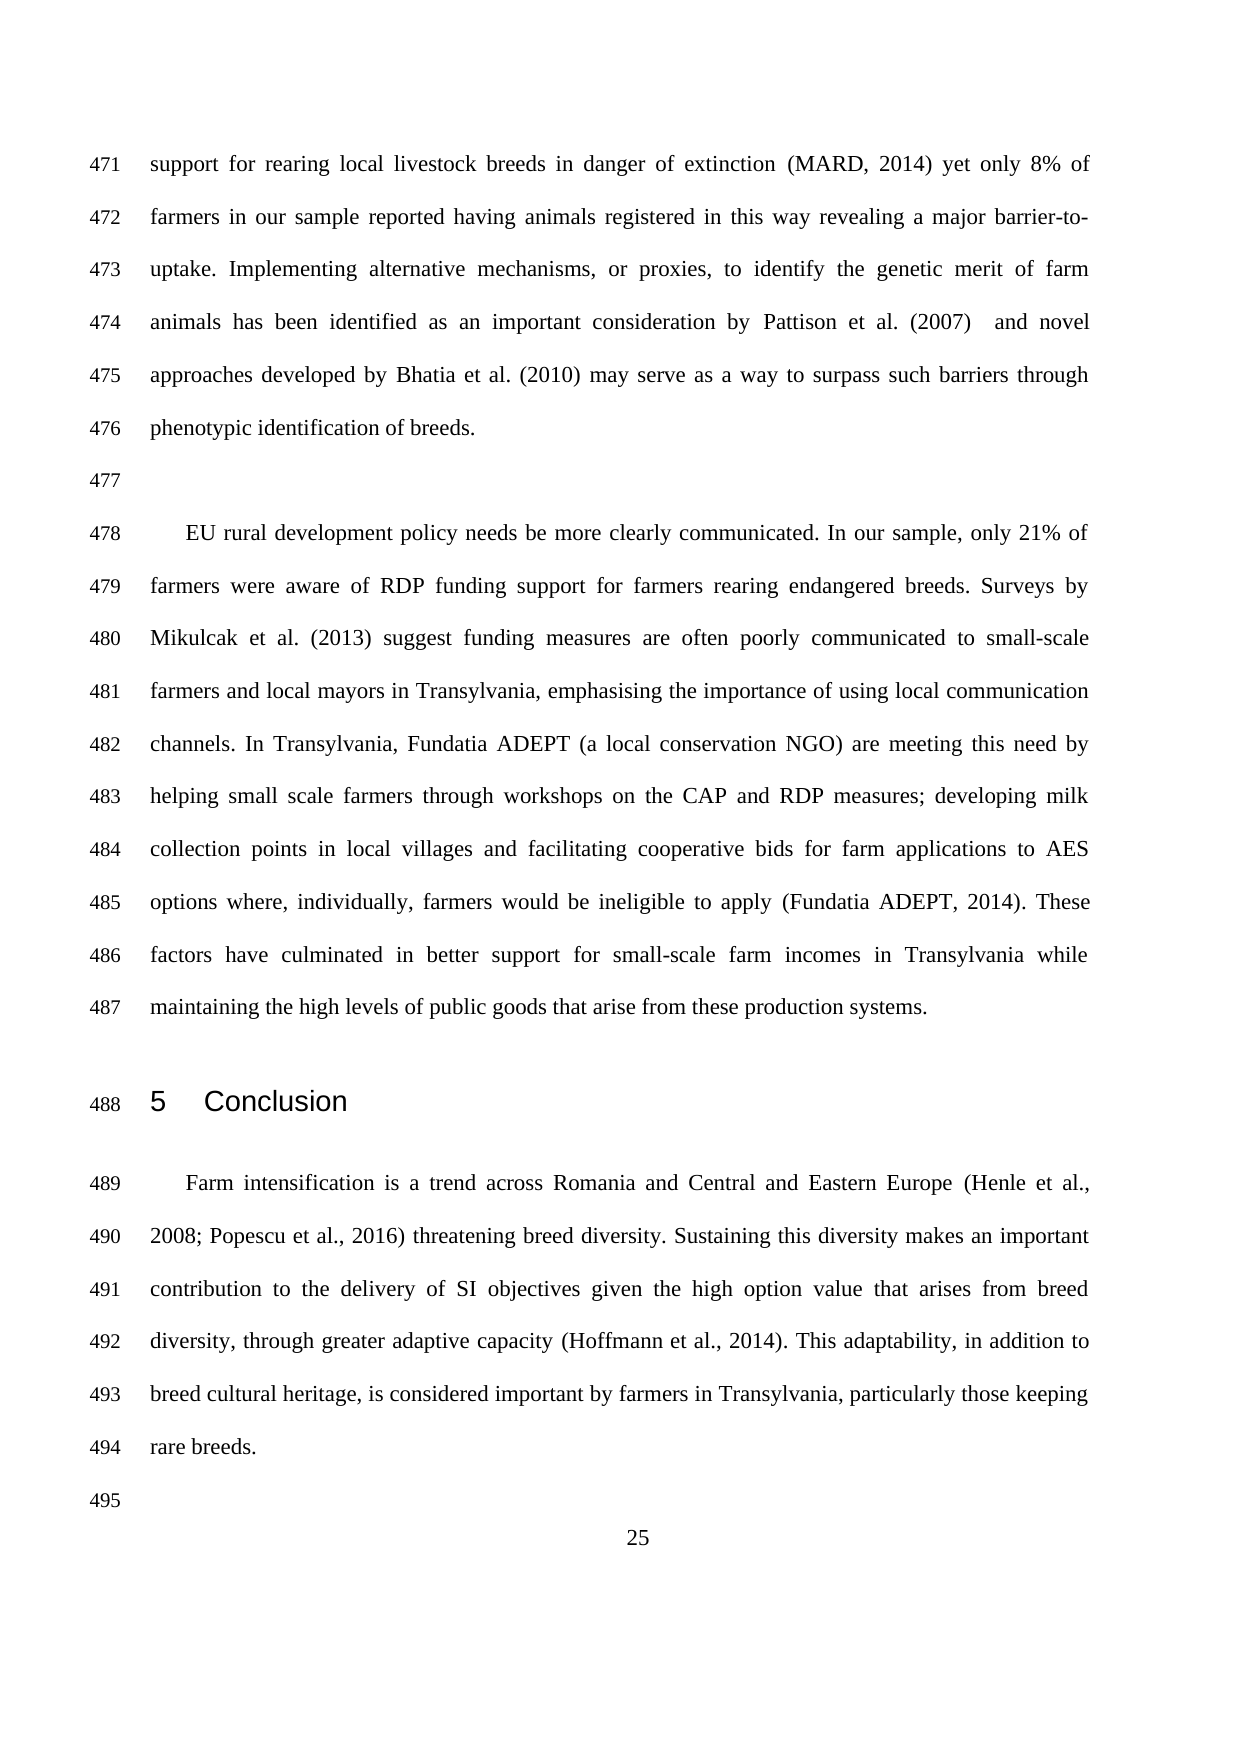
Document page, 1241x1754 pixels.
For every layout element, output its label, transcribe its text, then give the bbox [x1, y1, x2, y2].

text EU rural development policy needs be more clearly communicated. In our sample, only 21% of farmers were aware of RDP funding support for farmers rearing endangered breeds. Surveys by Mikulcak et al. (2013) suggest funding measures are often poorly communicated to small-scale farmers and local mayors in Transylvania, emphasising the importance of using local communication channels. In Transylvania, Fundatia ADEPT (a local conservation NGO) are meeting this need by helping small scale farmers through workshops on the CAP and RDP measures; developing milk collection points in local villages and facilitating cooperative bids for farm applications to AES options where, individually, farmers would be ineligible to apply (Fundatia ADEPT, 2014). These factors have culminated in better support for small-scale farm incomes in Transylvania while maintaining the high levels of public goods that arise from these production systems. [150, 519, 1090, 1020]
subtitle Conclusion [150, 1083, 1090, 1117]
text Farm intensification is a trend across Romania and Central and Eastern Europe (Henle et al., 2008; Popescu et al., 2016) threatening breed diversity. Sustaining this diversity makes an important contribution to the delivery of SI objectives given the high option value that arises from breed diversity, through greater adaptive capacity (Hoffmann et al., 2014). This adaptability, in addition to breed cultural heritage, is considered important by farmers in Transylvania, particularly those keeping rare breeds. [150, 1169, 1090, 1459]
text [150, 150, 1090, 440]
